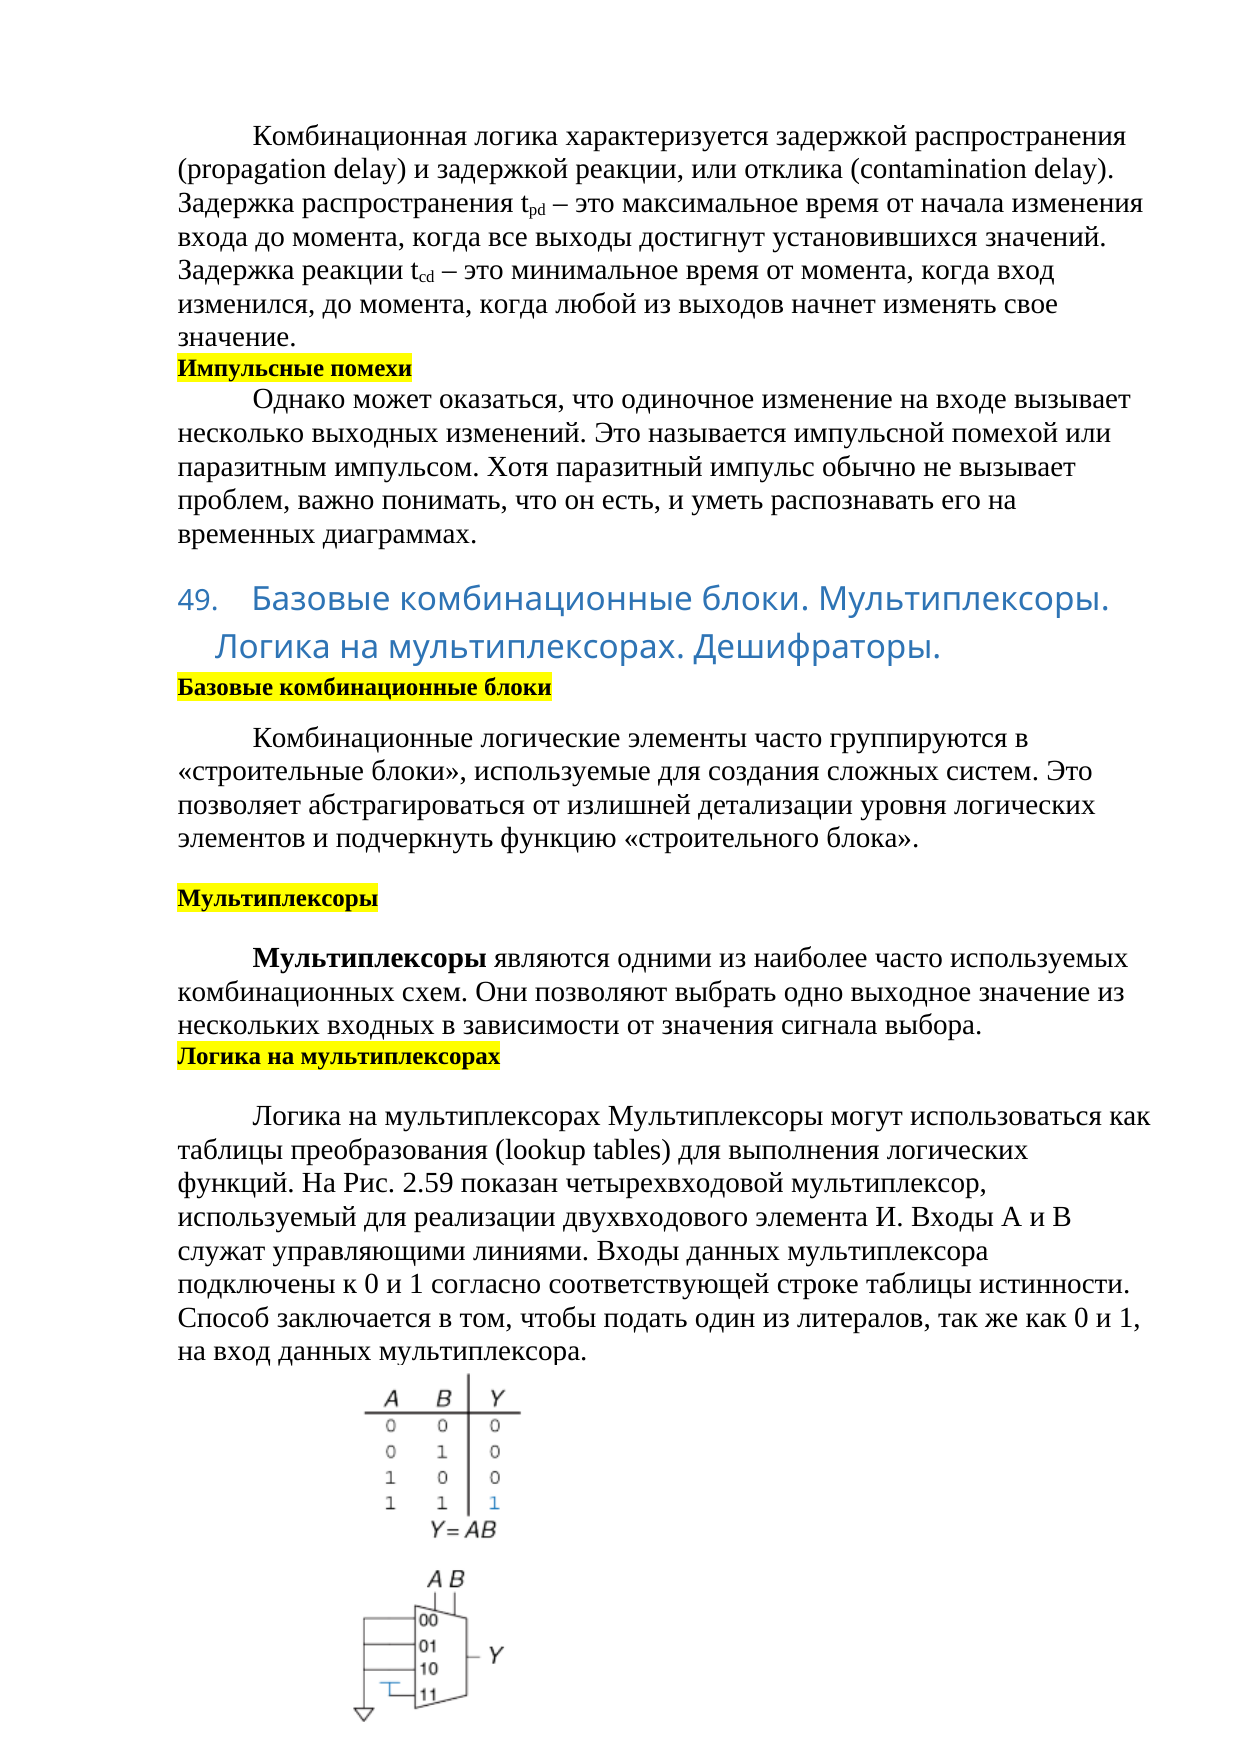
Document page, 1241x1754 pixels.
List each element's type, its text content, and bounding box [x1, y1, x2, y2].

picture [321, 1489, 575, 1754]
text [177, 118, 1152, 185]
text Задержка распространения и задержка реакции [721, 214, 1152, 243]
subtitle Базовые комбинационные блоки. Мультиплексоры. Логика на мультиплексорах. Дешифраторы. [177, 699, 1152, 793]
text Импульсные помехи [177, 477, 1152, 506]
text Мультиплексоры являются одними из наиболее часто используемых комбинационных схем. Они позволяют выбрать одно выходное значение из нескольких входных в зависимости от значения сигнала выбора. [177, 1065, 1152, 1166]
text Однако может оказаться, что одиночное изменение на входе вызывает несколько выходных изменений. Это называется импульсной помехой или паразитным импульсом. Хотя паразитный импульс обычно не вызывает проблем, важно понимать, что он есть, и уметь распознавать его на временных диаграммах. [177, 506, 1152, 674]
text Комбинационная логика характеризуется задержкой распространения (propagation delay) и задержкой реакции, или отклика (contamination delay). Задержка распространения tpd – это максимальное время от начала изменения входа до момента, когда все выходы достигнут установившихся значений. Задержка реакции tcd – это минимальное время от момента, когда вход изменился, до момента, когда любой из выходов начнет изменять свое значение. [177, 243, 1152, 477]
text Комбинационные логические элементы часто группируются в «строительные блоки», используемые для создания сложных систем. Это позволяет абстрагироваться от излишней детализации уровня логических элементов и подчеркнуть функцию «строительного блока». [177, 844, 1152, 979]
text Логика на мультиплексорах [500, 1166, 1152, 1194]
text Мультиплексоры [177, 1007, 1152, 1036]
text Логика на мультиплексорах Мультиплексоры могут использоваться как таблицы преобразования (lookup tables) для выполнения логических функций. На Рис. 2.59 показан четырехвходовой мультиплексор, используемый для реализации двухвходового элемента И. Входы A и B служат управляющими линиями. Входы данных мультиплексора подключены к 0 и 1 согласно соответствующей строке таблицы истинности. Способ заключается в том, чтобы подать один из литералов, так же как 0 и 1, на вход данных мультиплексора. [177, 1223, 1152, 1491]
text Базовые комбинационные блоки [552, 797, 1152, 826]
